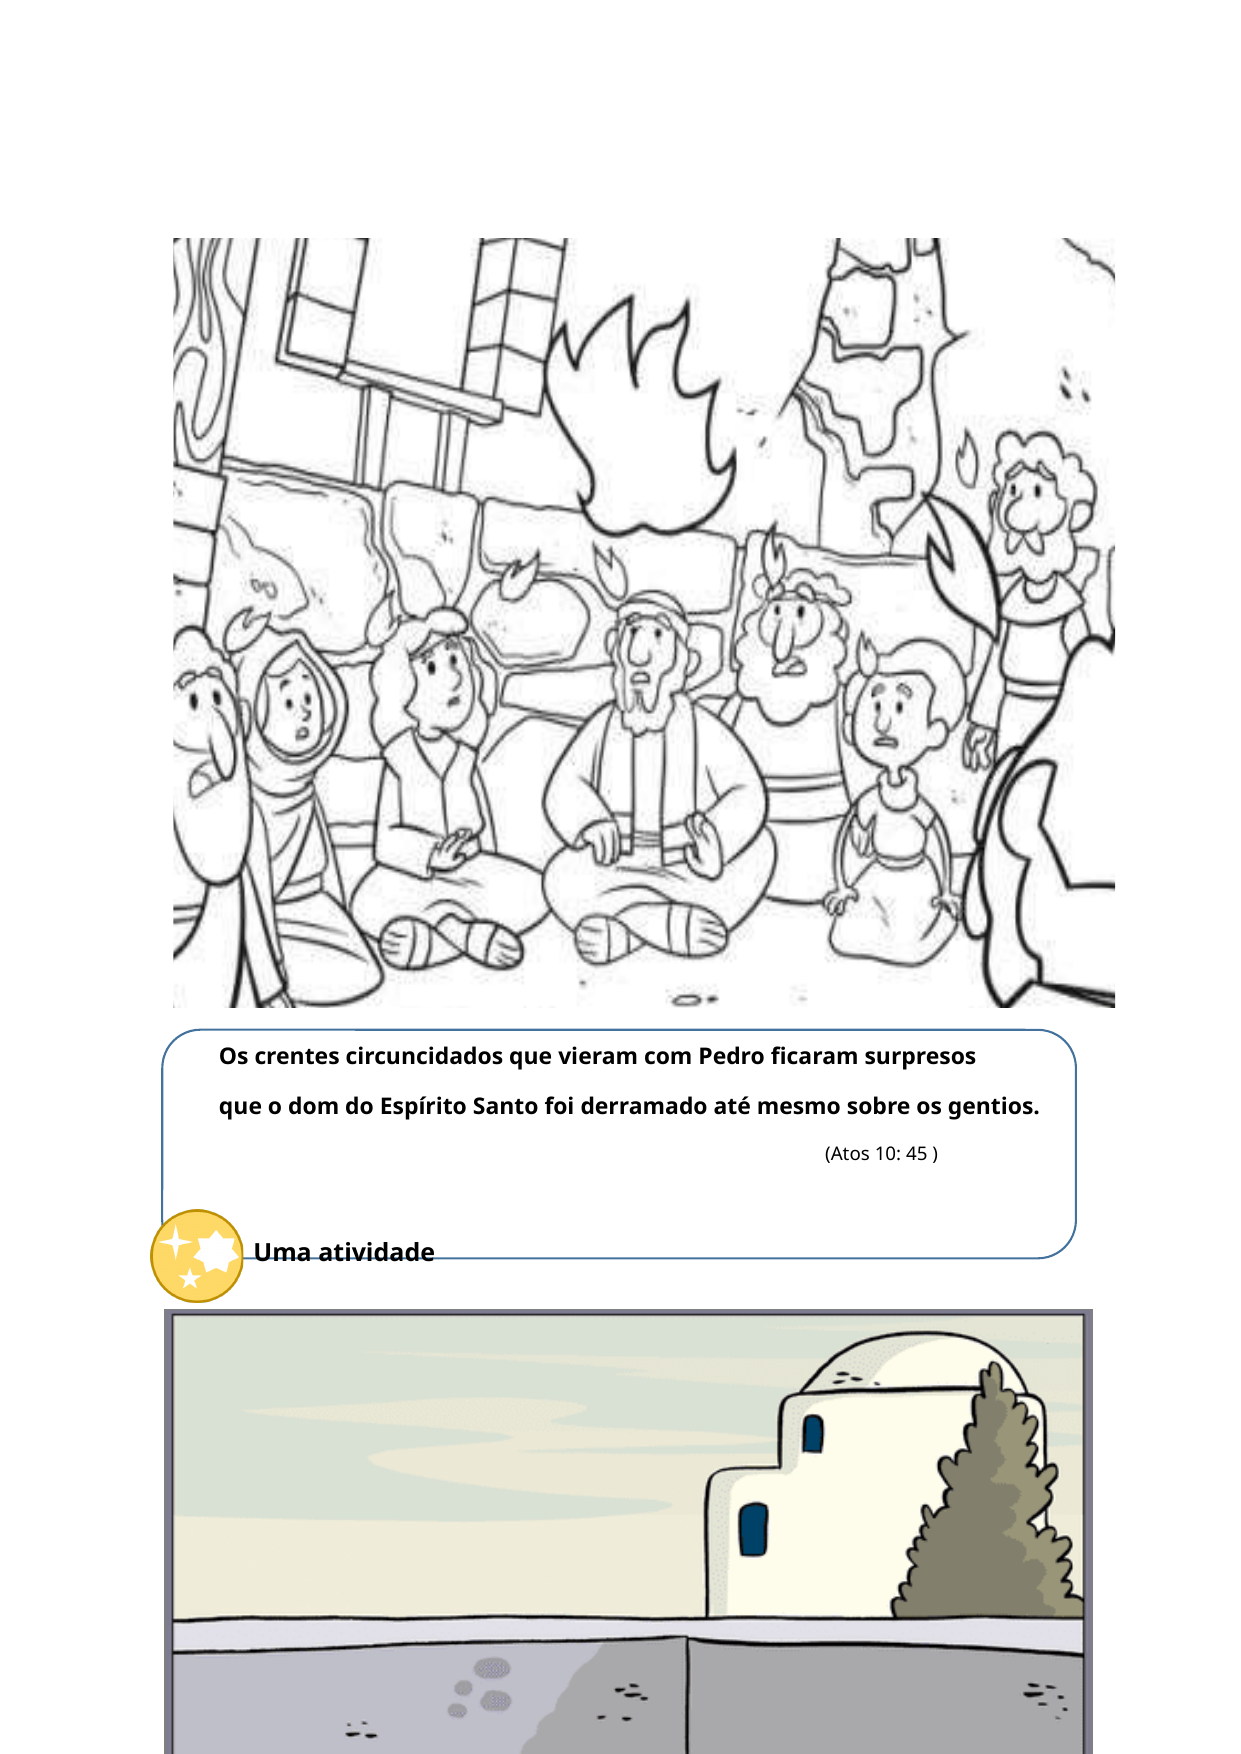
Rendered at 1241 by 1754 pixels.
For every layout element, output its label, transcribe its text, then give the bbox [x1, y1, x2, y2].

text Uma atividade [244, 1235, 1090, 1269]
text Os crentes circuncidados que vieram com Pedro ficaram surpresos [150, 1040, 1090, 1071]
picture [173, 238, 1116, 1008]
text que o dom do Espírito Santo foi derramado até mesmo sobre os gentios. [150, 1090, 1090, 1121]
picture [166, 1310, 1091, 1754]
picture [150, 1209, 244, 1303]
text (Atos 10: 45 ) [150, 1141, 1090, 1166]
